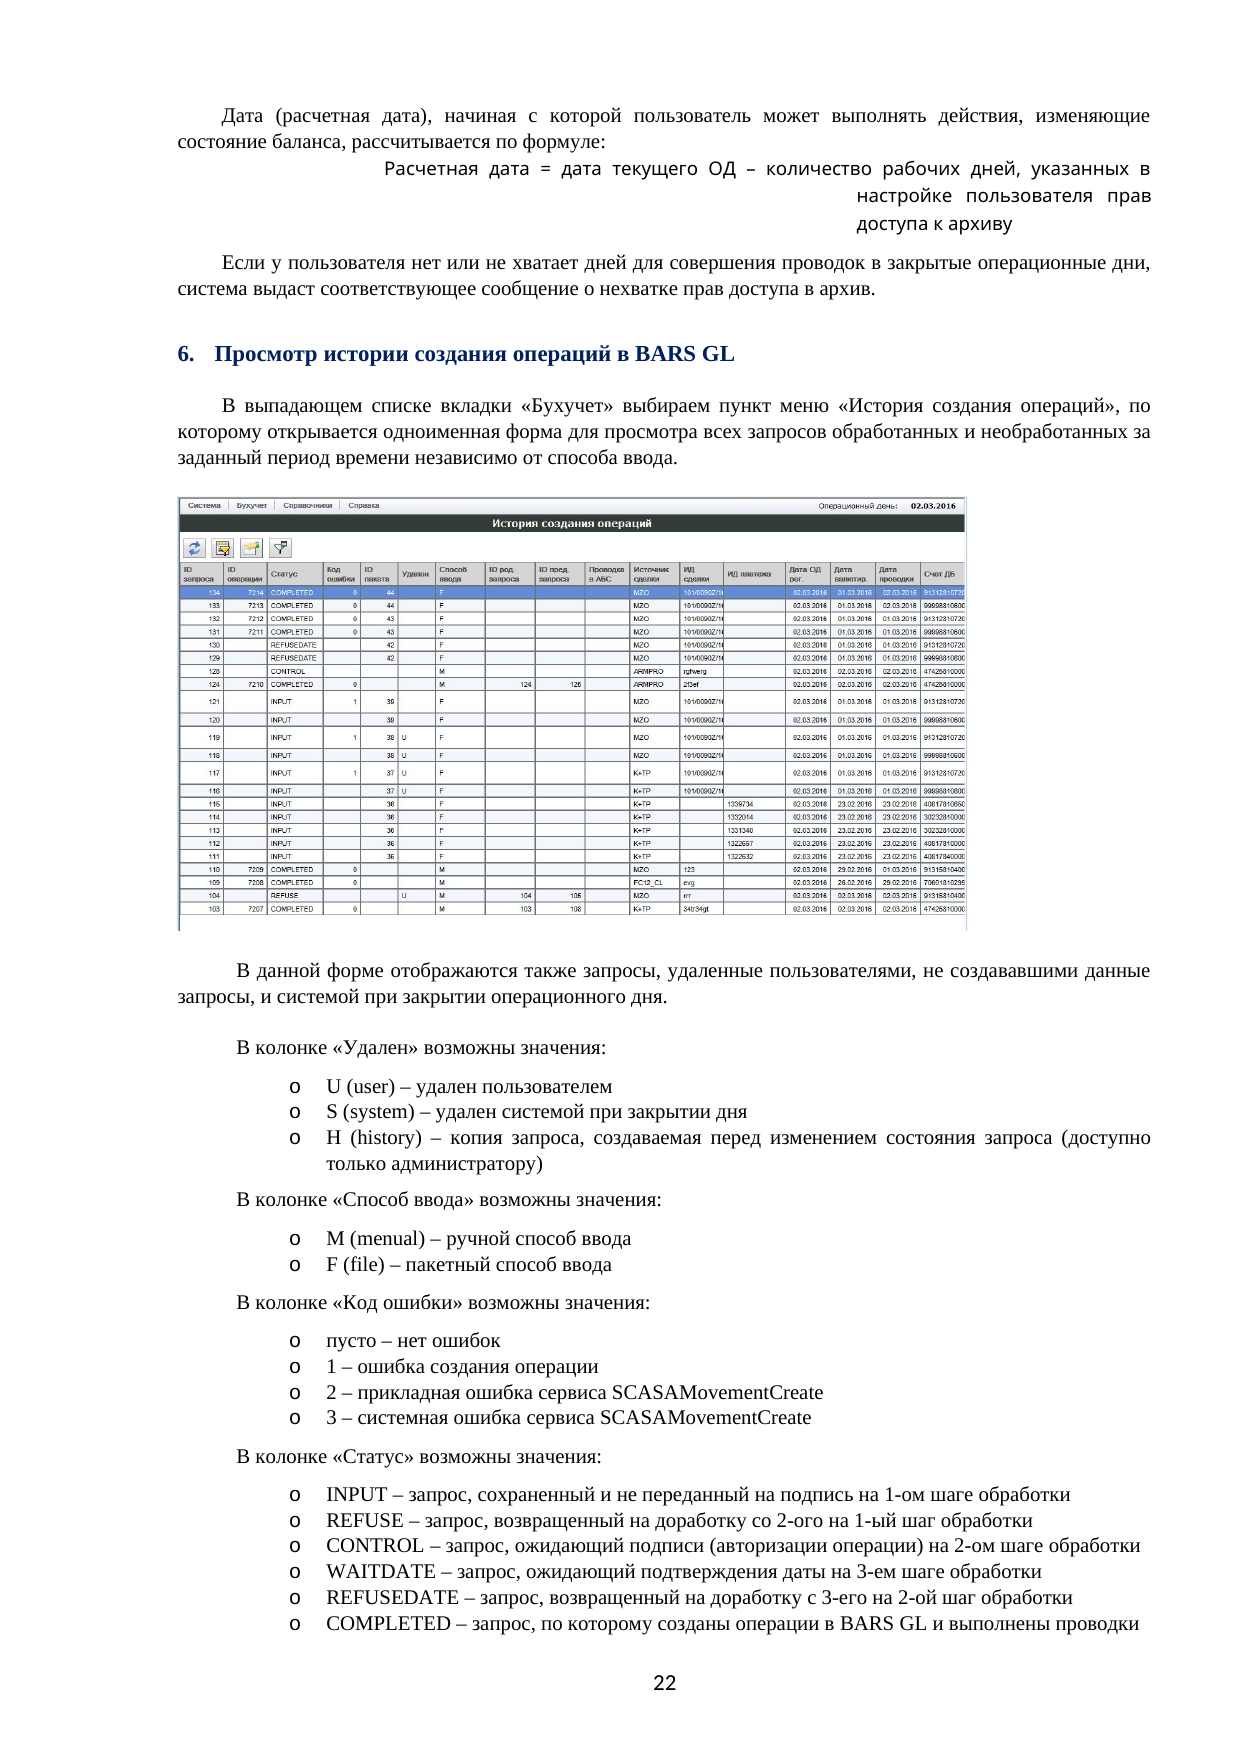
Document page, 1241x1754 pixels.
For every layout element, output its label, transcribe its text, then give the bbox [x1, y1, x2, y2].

list В данной форме отображаются также запросы, удаленные пользователями, не создававшими данные запросы, и системой при закрытии операционного дня. [177, 958, 1152, 1008]
list F (file) – пакетный способ ввода [288, 1251, 1152, 1277]
list В колонке «Удален» возможны значения: [177, 1035, 1152, 1059]
text Если у пользователя нет или не хватает дней для совершения проводок в закрытые операционные дни, система выдаст соответствующее сообщение о нехватке прав доступа в архив. [177, 250, 1152, 300]
list WAITDATE – запрос, ожидающий подтверждения даты на 3-ем шаге обработки [288, 1559, 1152, 1585]
text Дата (расчетная дата), начиная с которой пользователь может выполнять действия, изменяющие состояние баланса, рассчитывается по формуле: [177, 103, 1152, 153]
text Расчетная дата = дата текущего ОД – количество рабочих дней, указанных в настройке пользователя прав доступа к архиву [384, 155, 1152, 236]
list INPUT – запрос, сохраненный и не переданный на подпись на 1-ом шаге обработки [288, 1482, 1152, 1508]
list 3 – системная ошибка сервиса SCASAMovementCreate [288, 1405, 1152, 1431]
list В колонке «Статус» возможны значения: [177, 1443, 1152, 1468]
list M (menual) – ручной способ ввода [288, 1226, 1152, 1251]
list U (user) – удален пользователем [288, 1073, 1152, 1099]
list В колонке «Код ошибки» возможны значения: [177, 1290, 1152, 1314]
text В выпадающем списке вкладки «Бухучет» выбираем пункт меню «История создания операций», по которому открывается одноименная форма для просмотра всех запросов обработанных и необработанных за заданный период времени независимо от способа ввода. [177, 393, 1152, 469]
subtitle Просмотр истории создания операций в BARS GL [177, 340, 1152, 366]
picture [177, 496, 968, 931]
list CONTROL – запрос, ожидающий подписи (авторизации операции) на 2-ом шаге обработки [288, 1533, 1152, 1559]
list REFUSE – запрос, возвращенный на доработку со 2-ого на 1-ый шаг обработки [288, 1508, 1152, 1533]
list H (history) – копия запроса, создаваемая перед изменением состояния запроса (доступно только администратору) [288, 1125, 1152, 1175]
list REFUSEDATE – запрос, возвращенный на доработку с 3-его на 2-ой шаг обработки [288, 1585, 1152, 1611]
list 2 – прикладная ошибка сервиса SCASAMovementCreate [288, 1379, 1152, 1405]
list 1 – ошибка создания операции [288, 1354, 1152, 1379]
list пусто – нет ошибок [288, 1328, 1152, 1354]
list S (system) – удален системой при закрытии дня [288, 1099, 1152, 1125]
list В колонке «Способ ввода» возможны значения: [177, 1187, 1152, 1211]
list COMPLETED – запрос, по которому созданы операции в BARS GL и выполнены проводки [288, 1611, 1152, 1636]
